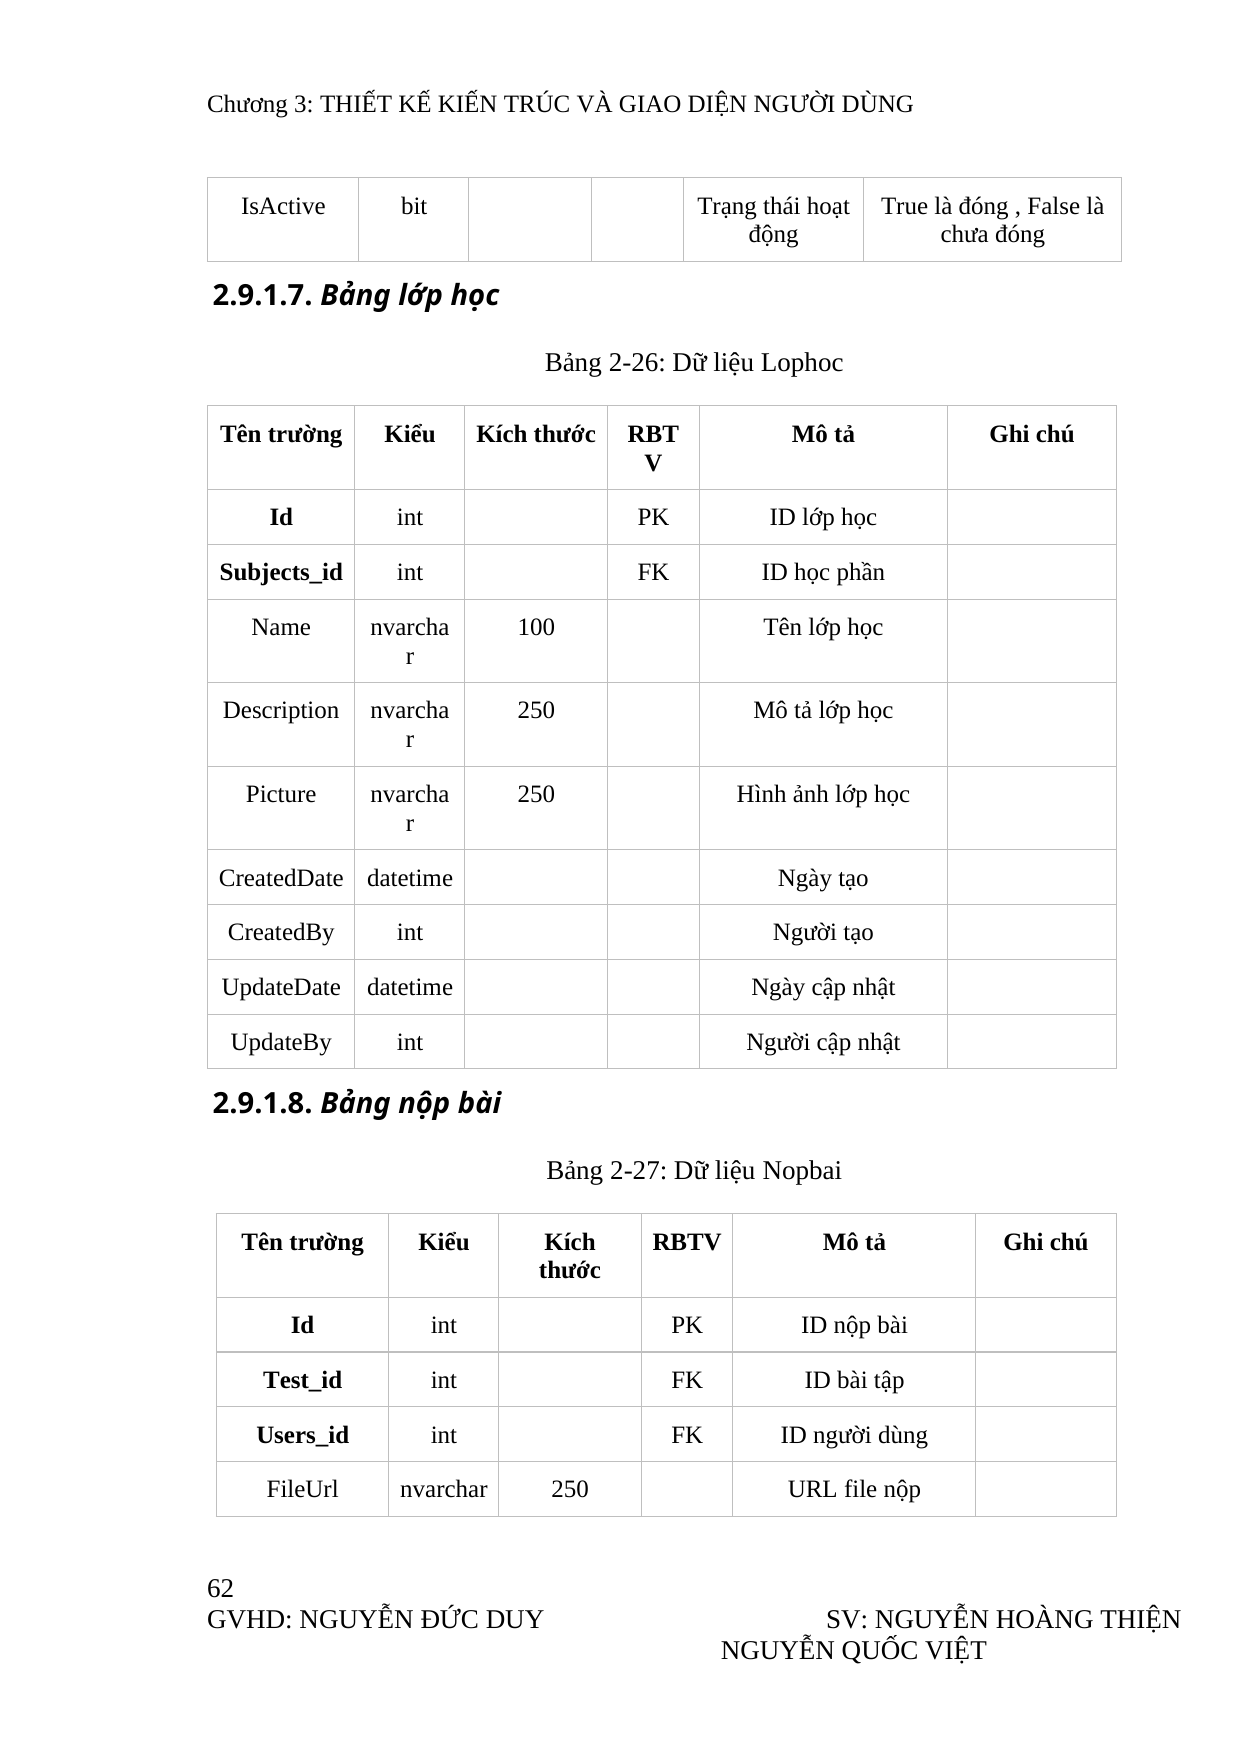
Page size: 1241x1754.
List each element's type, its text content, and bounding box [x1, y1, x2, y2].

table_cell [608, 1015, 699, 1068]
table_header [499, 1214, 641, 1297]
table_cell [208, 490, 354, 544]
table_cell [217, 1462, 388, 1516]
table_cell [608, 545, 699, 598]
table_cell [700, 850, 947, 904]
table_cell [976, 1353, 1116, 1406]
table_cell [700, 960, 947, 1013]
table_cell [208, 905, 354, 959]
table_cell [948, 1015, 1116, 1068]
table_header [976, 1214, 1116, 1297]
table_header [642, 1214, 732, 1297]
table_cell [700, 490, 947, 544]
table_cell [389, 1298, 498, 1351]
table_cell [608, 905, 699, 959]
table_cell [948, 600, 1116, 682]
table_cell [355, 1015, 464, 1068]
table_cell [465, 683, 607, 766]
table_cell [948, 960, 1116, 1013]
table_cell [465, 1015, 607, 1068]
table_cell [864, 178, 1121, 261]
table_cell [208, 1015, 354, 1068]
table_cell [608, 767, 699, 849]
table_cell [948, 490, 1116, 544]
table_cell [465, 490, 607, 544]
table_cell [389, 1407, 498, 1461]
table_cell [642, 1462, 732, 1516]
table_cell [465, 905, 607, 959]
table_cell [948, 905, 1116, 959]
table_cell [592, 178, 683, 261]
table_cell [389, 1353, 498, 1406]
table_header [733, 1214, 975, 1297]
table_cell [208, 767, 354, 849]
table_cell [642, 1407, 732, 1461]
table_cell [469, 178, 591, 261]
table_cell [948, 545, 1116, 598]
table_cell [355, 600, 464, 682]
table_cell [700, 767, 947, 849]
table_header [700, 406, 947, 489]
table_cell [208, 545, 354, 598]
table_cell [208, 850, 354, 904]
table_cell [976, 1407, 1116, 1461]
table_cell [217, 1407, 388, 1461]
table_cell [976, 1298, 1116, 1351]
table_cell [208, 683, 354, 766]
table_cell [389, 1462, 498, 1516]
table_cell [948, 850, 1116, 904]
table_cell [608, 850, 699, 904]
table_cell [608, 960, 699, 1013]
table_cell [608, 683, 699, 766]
subtitle Bảng nộp bài [205, 1082, 1122, 1122]
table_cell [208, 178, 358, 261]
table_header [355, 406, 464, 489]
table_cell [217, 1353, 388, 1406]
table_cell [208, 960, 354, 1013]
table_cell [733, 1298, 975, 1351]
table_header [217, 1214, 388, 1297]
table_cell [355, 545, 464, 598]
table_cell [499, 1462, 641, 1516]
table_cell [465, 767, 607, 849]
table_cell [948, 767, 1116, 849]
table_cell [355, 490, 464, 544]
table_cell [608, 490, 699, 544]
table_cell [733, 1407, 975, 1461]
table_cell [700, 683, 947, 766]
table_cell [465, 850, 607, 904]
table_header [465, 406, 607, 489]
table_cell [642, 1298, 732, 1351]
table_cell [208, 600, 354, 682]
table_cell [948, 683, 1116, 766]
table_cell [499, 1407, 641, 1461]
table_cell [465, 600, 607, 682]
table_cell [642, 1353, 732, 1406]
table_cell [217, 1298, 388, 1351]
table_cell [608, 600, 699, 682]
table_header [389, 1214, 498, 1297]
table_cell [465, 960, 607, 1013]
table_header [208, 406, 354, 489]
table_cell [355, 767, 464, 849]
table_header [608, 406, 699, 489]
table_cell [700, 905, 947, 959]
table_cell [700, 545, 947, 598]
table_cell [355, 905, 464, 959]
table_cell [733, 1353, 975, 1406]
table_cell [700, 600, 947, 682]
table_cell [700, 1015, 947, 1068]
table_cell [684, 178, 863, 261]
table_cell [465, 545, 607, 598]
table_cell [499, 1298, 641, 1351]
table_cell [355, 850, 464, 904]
subtitle Bảng lớp học [205, 274, 1122, 314]
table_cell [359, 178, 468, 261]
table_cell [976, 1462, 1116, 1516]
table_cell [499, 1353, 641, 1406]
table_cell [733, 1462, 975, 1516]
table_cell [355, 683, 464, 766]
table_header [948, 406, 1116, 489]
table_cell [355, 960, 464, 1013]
